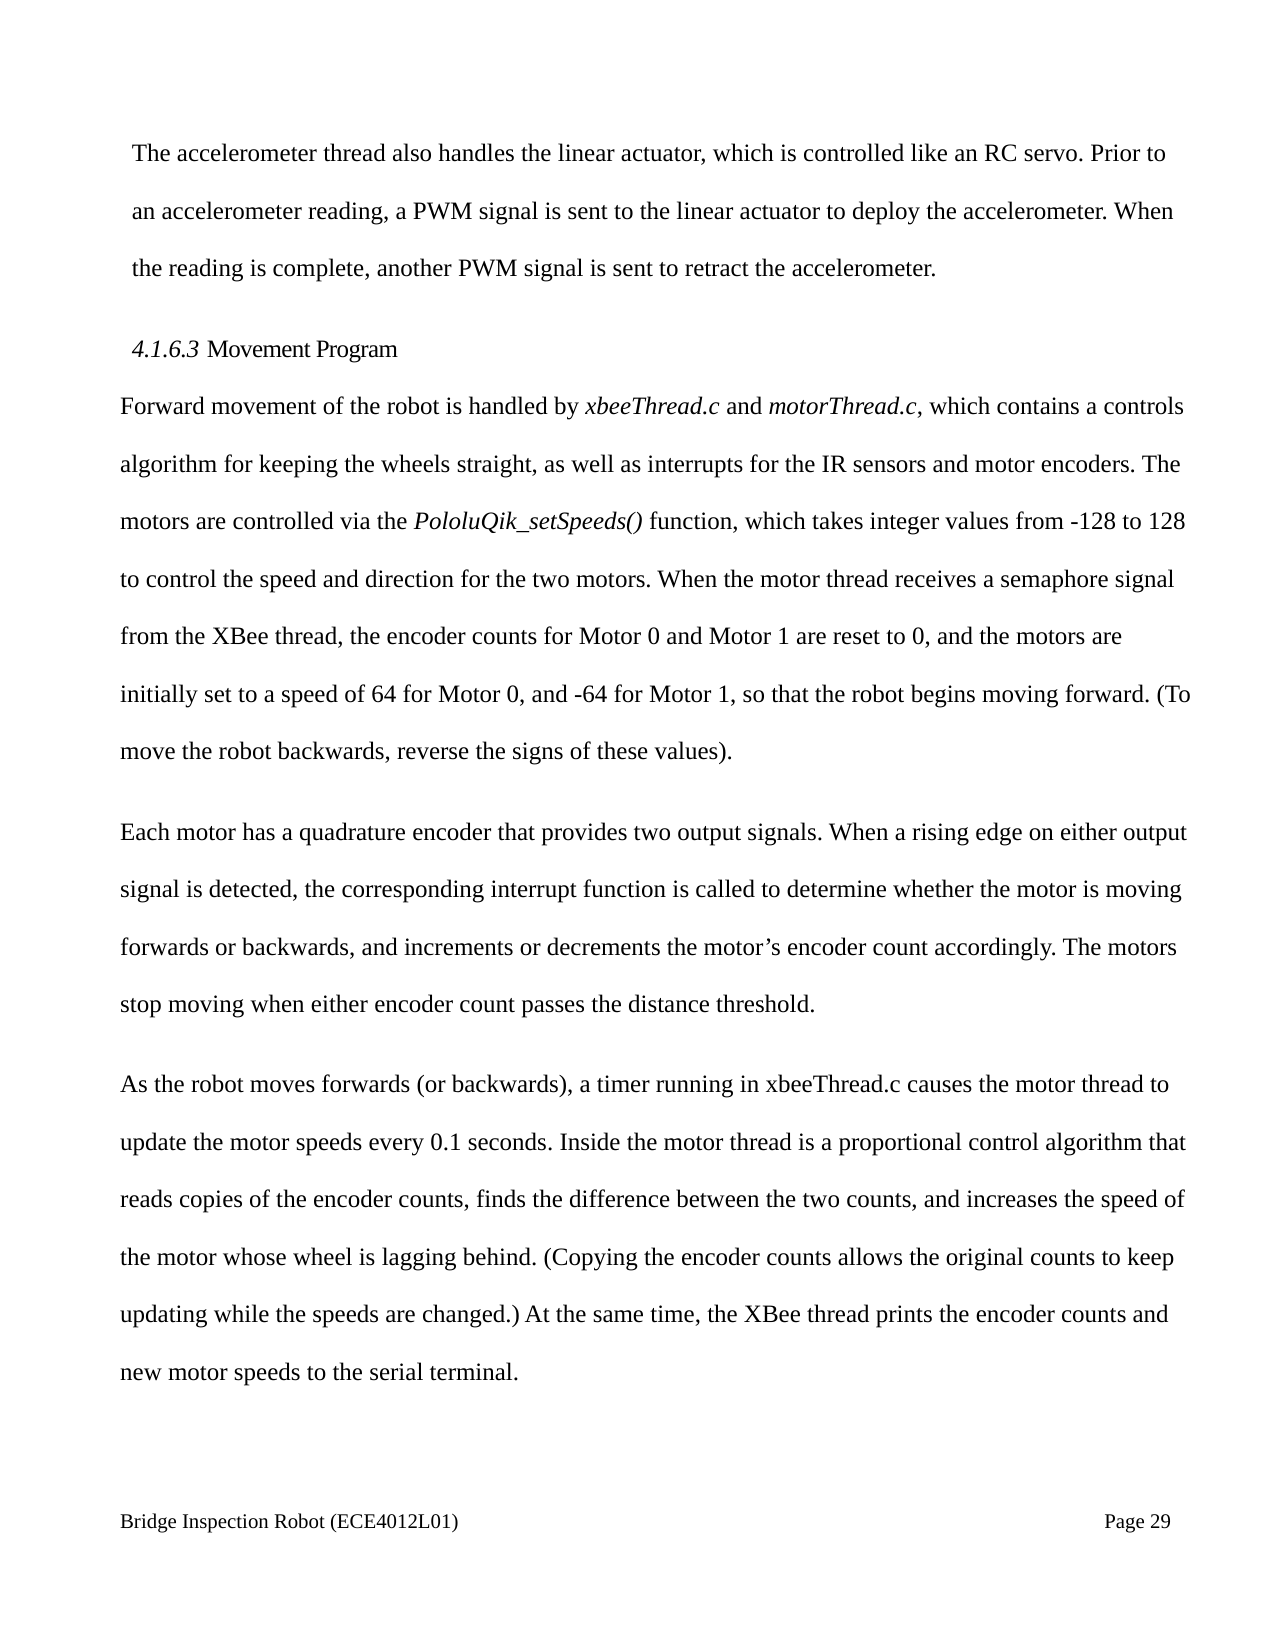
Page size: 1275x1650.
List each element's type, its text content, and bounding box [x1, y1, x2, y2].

text Each motor has a quadrature encoder that provides two output signals. When a rising edge on either output signal is detected, the corresponding interrupt function is called to determine whether the motor is moving forwards or backwards, and increments or decrements the motor’s encoder count accordingly. The motors stop moving when either encoder count passes the distance threshold. [120, 817, 1192, 1018]
subtitle Movement Program [132, 334, 1155, 362]
text Forward movement of the robot is handled by xbeeThread.c and motorThread.c, which contains a controls algorithm for keeping the wheels straight, as well as interrupts for the IR sensors and motor encoders. The motors are controlled via the PololuQik_setSpeeds() function, which takes integer values from -128 to 128 to control the speed and direction for the two motors. When the motor thread receives a semaphore signal from the XBee thread, the encoder counts for Motor 0 and Motor 1 are reset to 0, and the motors are initially set to a speed of 64 for Motor 0, and -64 for Motor 1, so that the robot begins moving forward. (To move the robot backwards, reverse the signs of these values). [120, 391, 1192, 765]
text As the robot moves forwards (or backwards), a timer running in xbeeThread.c causes the motor thread to update the motor speeds every 0.1 seconds. Inside the motor thread is a proportional control algorithm that reads copies of the encoder counts, finds the difference between the two counts, and increases the speed of the motor whose wheel is lagging behind. (Copying the encoder counts allows the original counts to keep updating while the speeds are changed.) At the same time, the XBee thread prints the encoder counts and new motor speeds to the serial terminal. [120, 1069, 1192, 1386]
text The accelerometer thread also handles the linear actuator, which is controlled like an RC servo. Prior to an accelerometer reading, a PWM signal is sent to the linear actuator to deploy the accelerometer. When the reading is complete, another PWM signal is sent to retract the accelerometer. [132, 138, 1192, 282]
